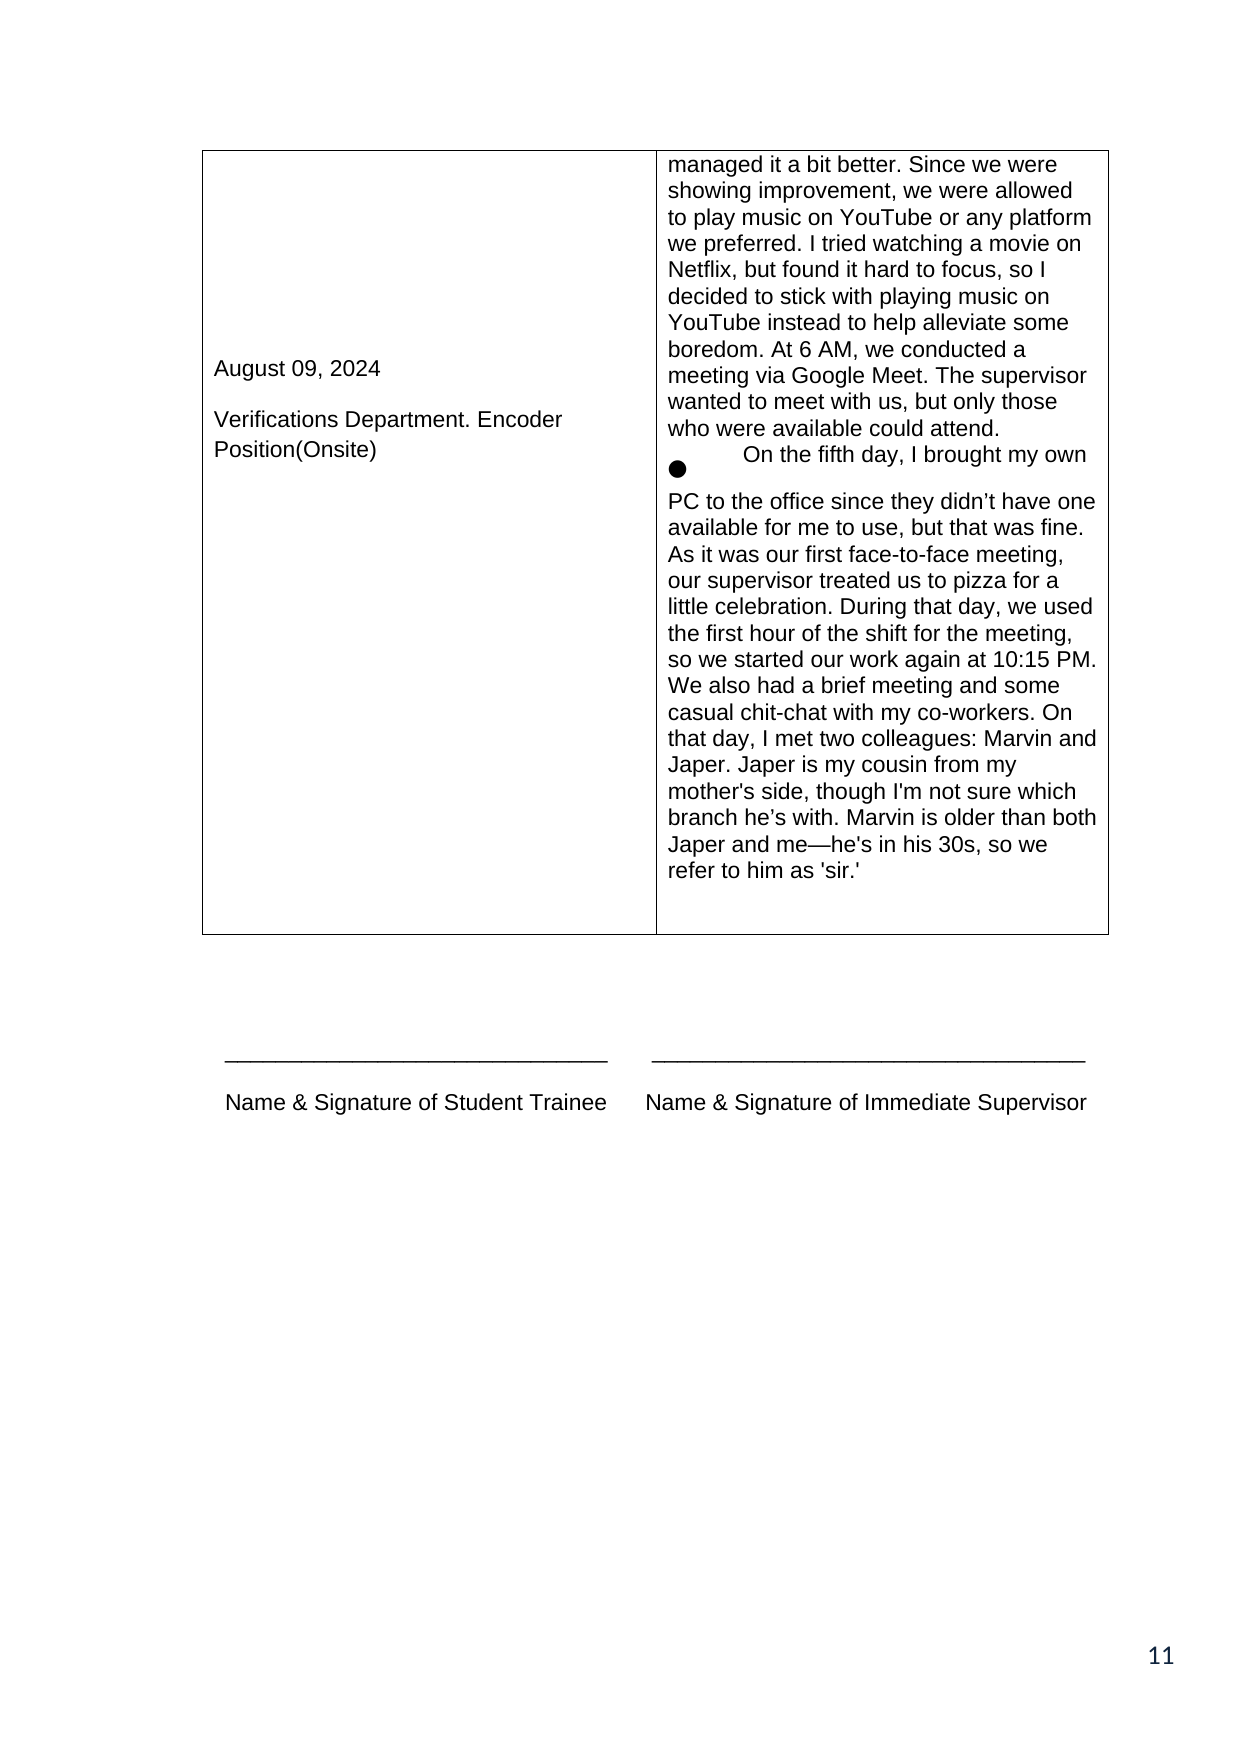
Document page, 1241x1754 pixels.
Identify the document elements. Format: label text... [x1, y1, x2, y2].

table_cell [203, 151, 656, 934]
text ______________________________ __________________________________ [225, 1037, 1090, 1064]
text Name & Signature of Student Trainee Name & Signature of Immediate Supervisor [225, 1088, 1090, 1115]
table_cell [657, 151, 1108, 934]
